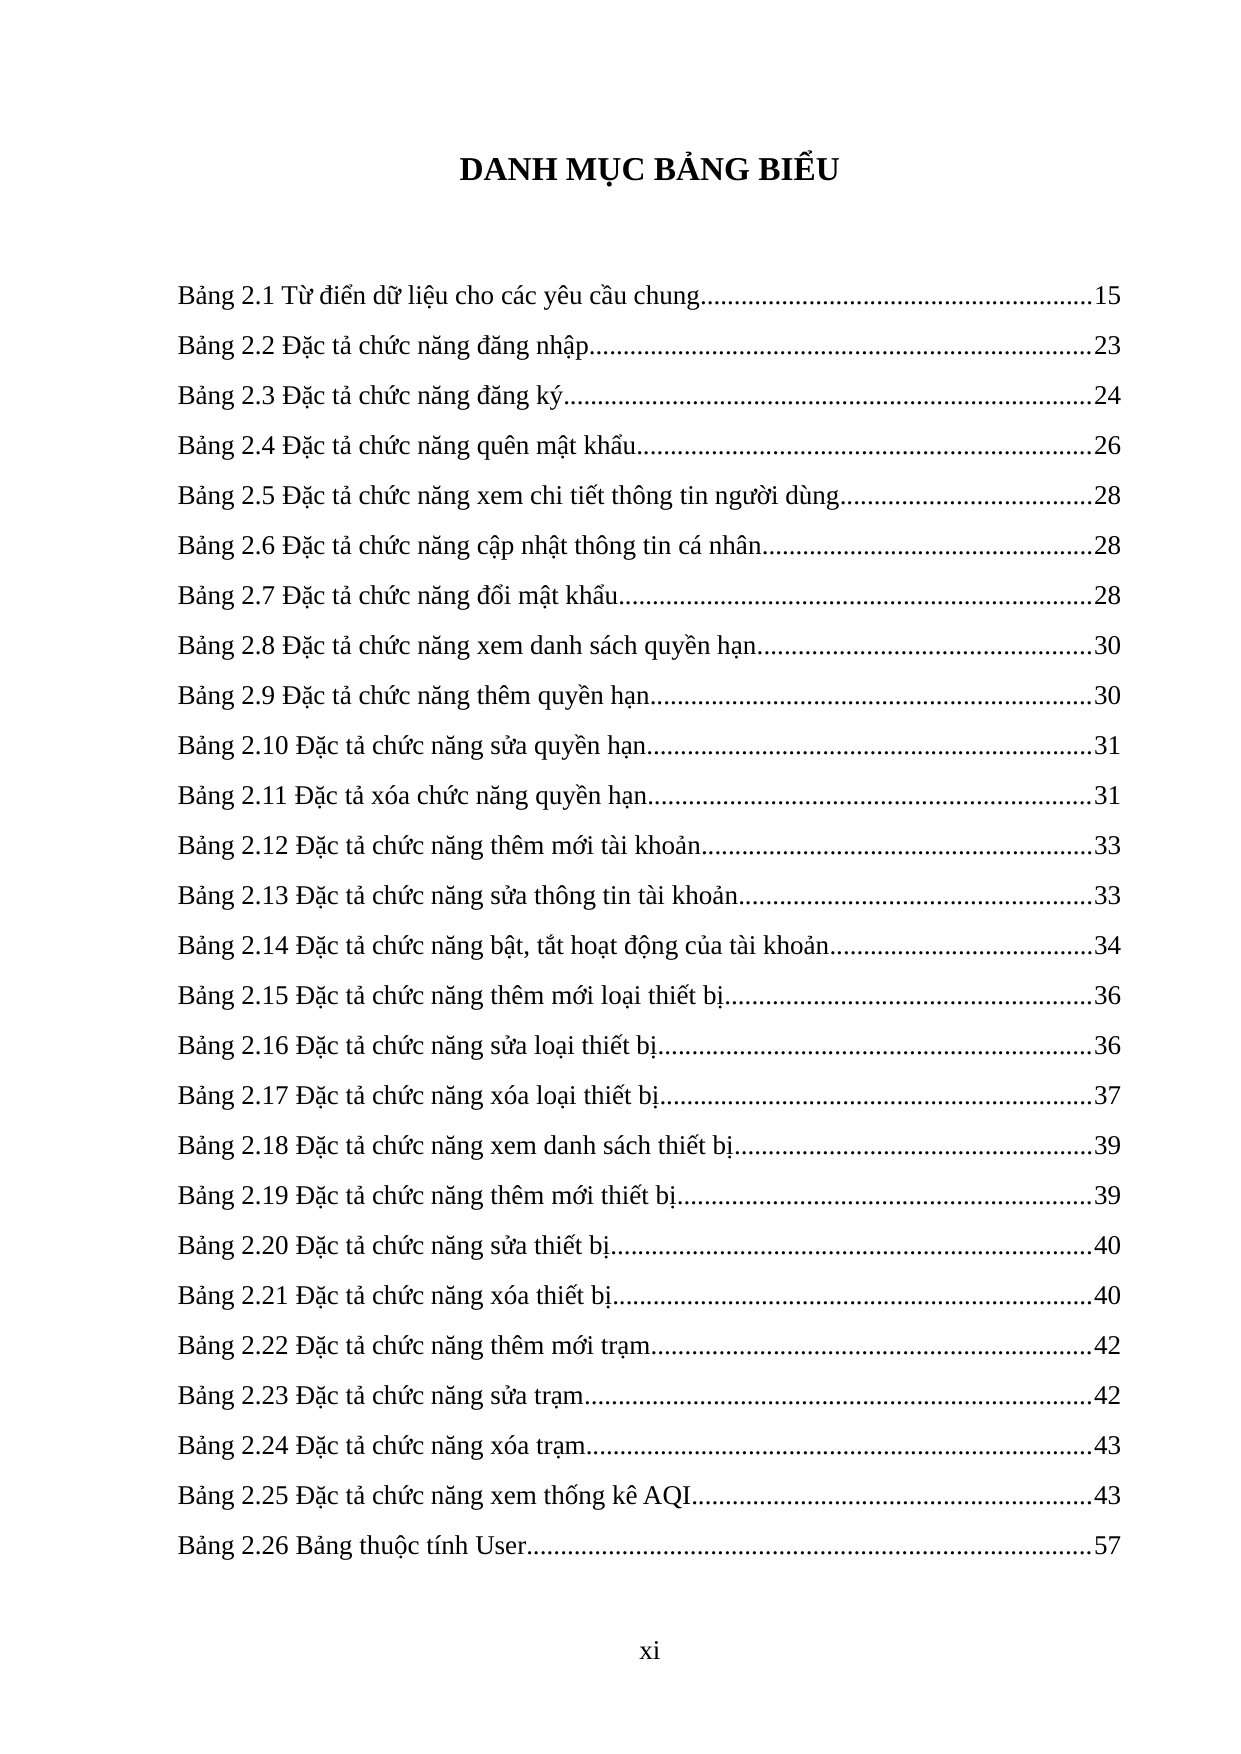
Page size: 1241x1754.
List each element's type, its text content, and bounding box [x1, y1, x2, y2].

text Bảng 2.14 Đặc tả chức năng bật, tắt hoạt động của tài khoản 34 [177, 926, 1122, 963]
text Bảng 2.12 Đặc tả chức năng thêm mới tài khoản 33 [177, 826, 1122, 863]
text Bảng 2.19 Đặc tả chức năng thêm mới thiết bị 39 [177, 1176, 1122, 1213]
text Bảng 2.11 Đặc tả xóa chức năng quyền hạn 31 [177, 776, 1122, 813]
text Bảng 2.8 Đặc tả chức năng xem danh sách quyền hạn 30 [177, 626, 1122, 663]
text Bảng 2.23 Đặc tả chức năng sửa trạm 42 [177, 1376, 1122, 1413]
text Bảng 2.15 Đặc tả chức năng thêm mới loại thiết bị 36 [177, 976, 1122, 1013]
text Bảng 2.5 Đặc tả chức năng xem chi tiết thông tin người dùng 28 [177, 476, 1122, 513]
text Bảng 2.16 Đặc tả chức năng sửa loại thiết bị 36 [177, 1026, 1122, 1063]
text Bảng 2.26 Bảng thuộc tính User 57 [177, 1526, 1122, 1563]
text Bảng 2.1 Từ điển dữ liệu cho các yêu cầu chung 15 [177, 276, 1122, 313]
text Bảng 2.20 Đặc tả chức năng sửa thiết bị 40 [177, 1226, 1122, 1263]
text Bảng 2.7 Đặc tả chức năng đổi mật khẩu 28 [177, 576, 1122, 613]
text Bảng 2.9 Đặc tả chức năng thêm quyền hạn 30 [177, 676, 1122, 713]
text Bảng 2.21 Đặc tả chức năng xóa thiết bị 40 [177, 1276, 1122, 1313]
text Bảng 2.17 Đặc tả chức năng xóa loại thiết bị 37 [177, 1076, 1122, 1113]
text Bảng 2.24 Đặc tả chức năng xóa trạm 43 [177, 1426, 1122, 1463]
text Bảng 2.25 Đặc tả chức năng xem thống kê AQI 43 [177, 1476, 1122, 1513]
text Bảng 2.18 Đặc tả chức năng xem danh sách thiết bị 39 [177, 1126, 1122, 1163]
text Bảng 2.13 Đặc tả chức năng sửa thông tin tài khoản 33 [177, 876, 1122, 913]
text Bảng 2.6 Đặc tả chức năng cập nhật thông tin cá nhân 28 [177, 526, 1122, 563]
text Bảng 2.10 Đặc tả chức năng sửa quyền hạn 31 [177, 726, 1122, 763]
text Bảng 2.2 Đặc tả chức năng đăng nhập 23 [177, 326, 1122, 363]
text Bảng 2.22 Đặc tả chức năng thêm mới trạm 42 [177, 1326, 1122, 1363]
text Bảng 2.3 Đặc tả chức năng đăng ký 24 [177, 376, 1122, 413]
subtitle DANH MỤC BẢNG BIỂU [177, 131, 1122, 206]
text Bảng 2.4 Đặc tả chức năng quên mật khẩu 26 [177, 426, 1122, 463]
